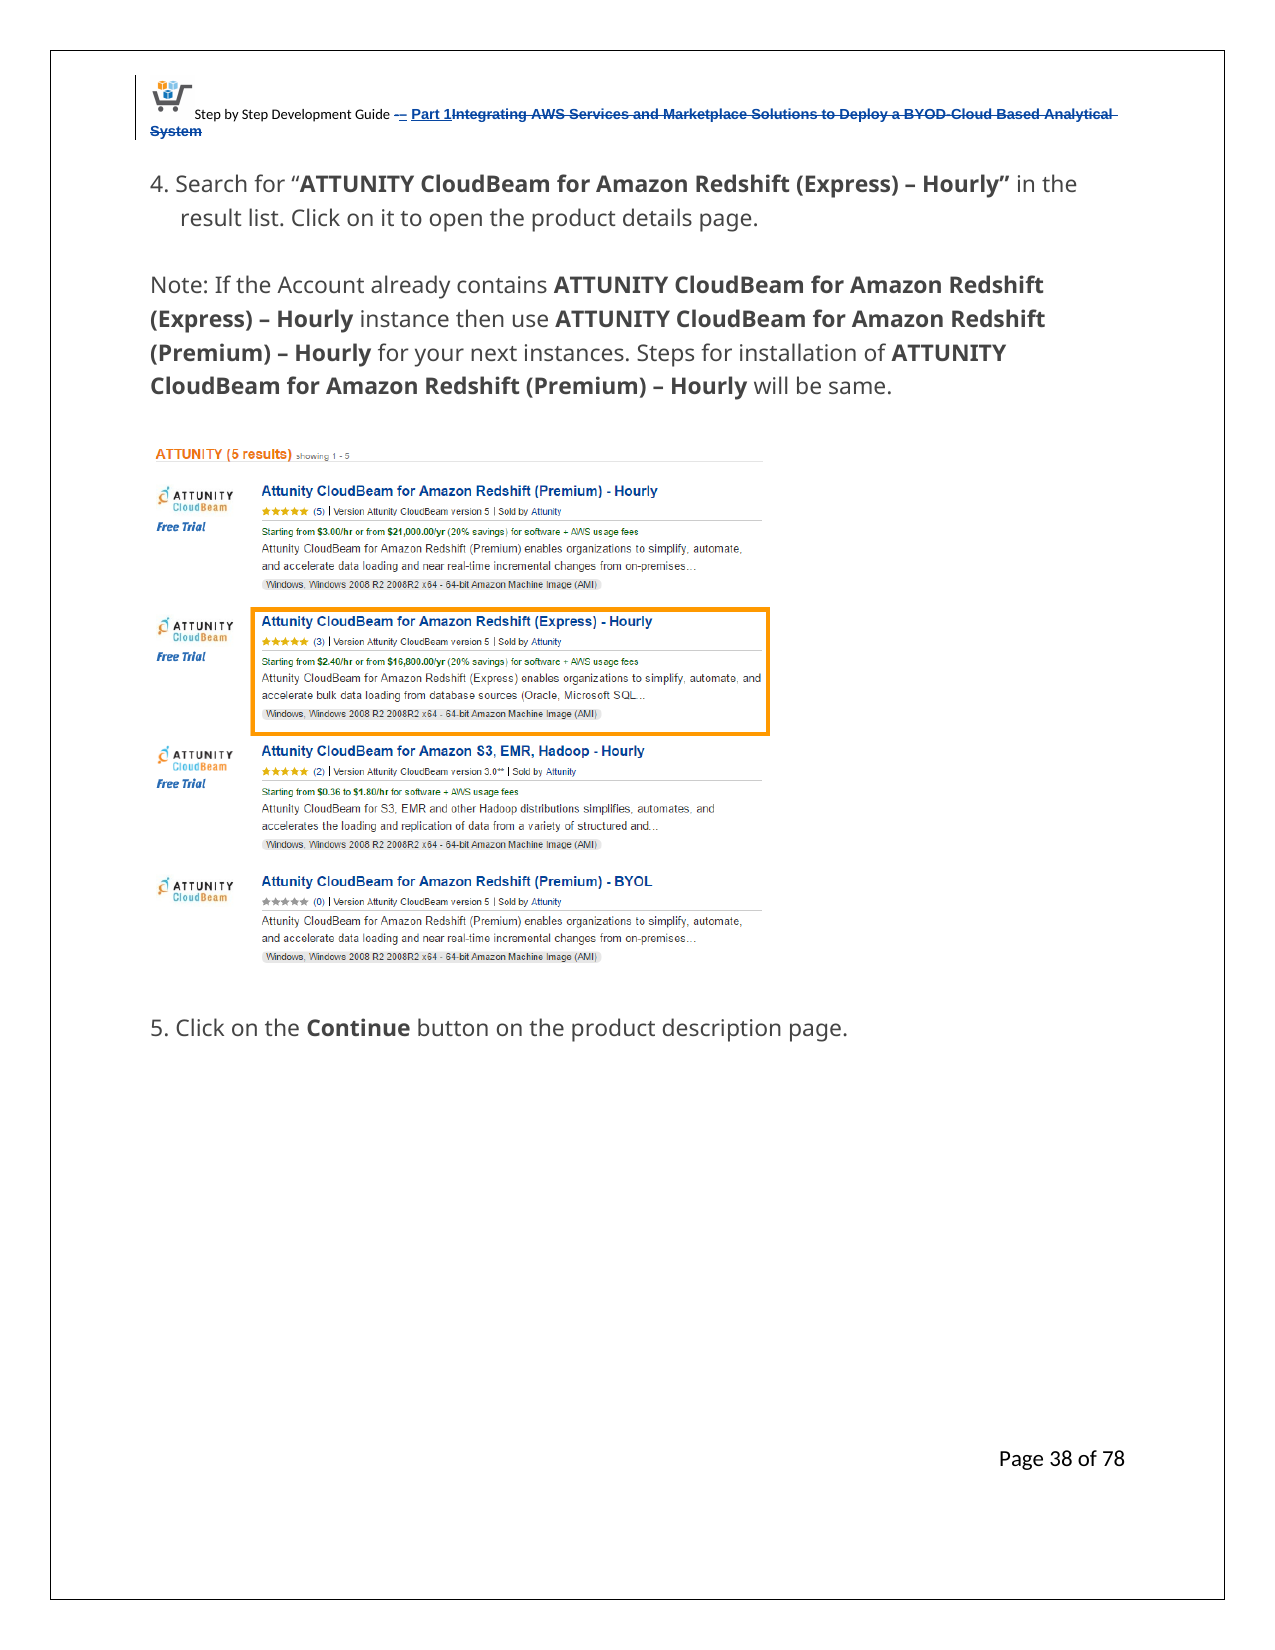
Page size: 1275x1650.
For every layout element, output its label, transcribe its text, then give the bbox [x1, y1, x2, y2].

text Click on the Continue button on the product description page. [150, 1012, 1125, 1044]
list Note: If the Account already contains ATTUNITY CloudBeam for Amazon Redshift (Express) – Hourly instance then use ATTUNITY CloudBeam for Amazon Redshift (Premium) – Hourly for your next instances. Steps for installation of ATTUNITY CloudBeam for Amazon Redshift (Premium) – Hourly will be same. [150, 269, 1125, 401]
picture [150, 75, 195, 120]
picture [150, 437, 791, 982]
text Search for “ATTUNITY CloudBeam for Amazon Redshift (Express) – Hourly” in the result list. Click on it to open the product details page. [150, 168, 1125, 233]
